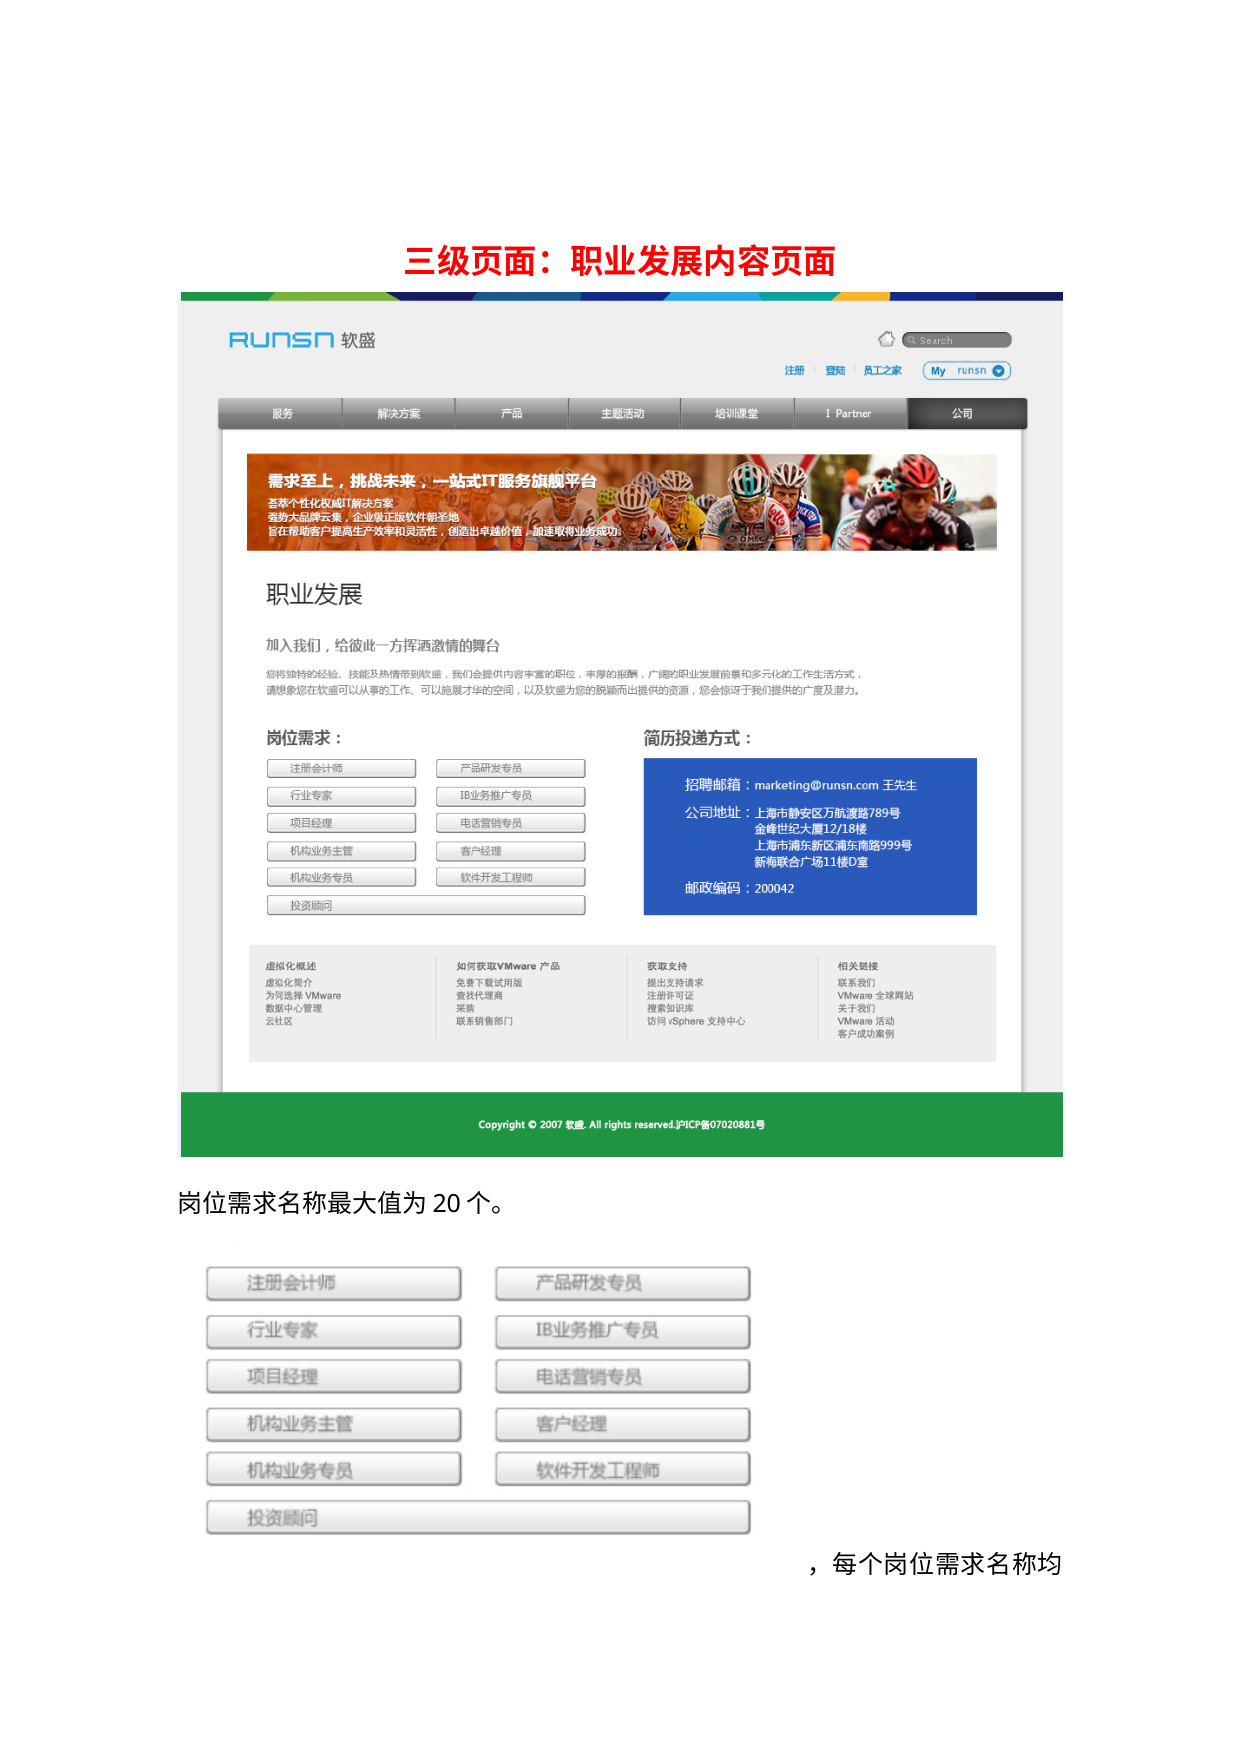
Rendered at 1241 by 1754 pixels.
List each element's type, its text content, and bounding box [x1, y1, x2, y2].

picture [177, 292, 1063, 1157]
picture [177, 1245, 807, 1574]
text 岗位需求名称最大值为20个。 [177, 1169, 1063, 1234]
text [177, 1234, 1063, 1592]
text 三级页面：职业发展内容页面 [177, 227, 1063, 292]
